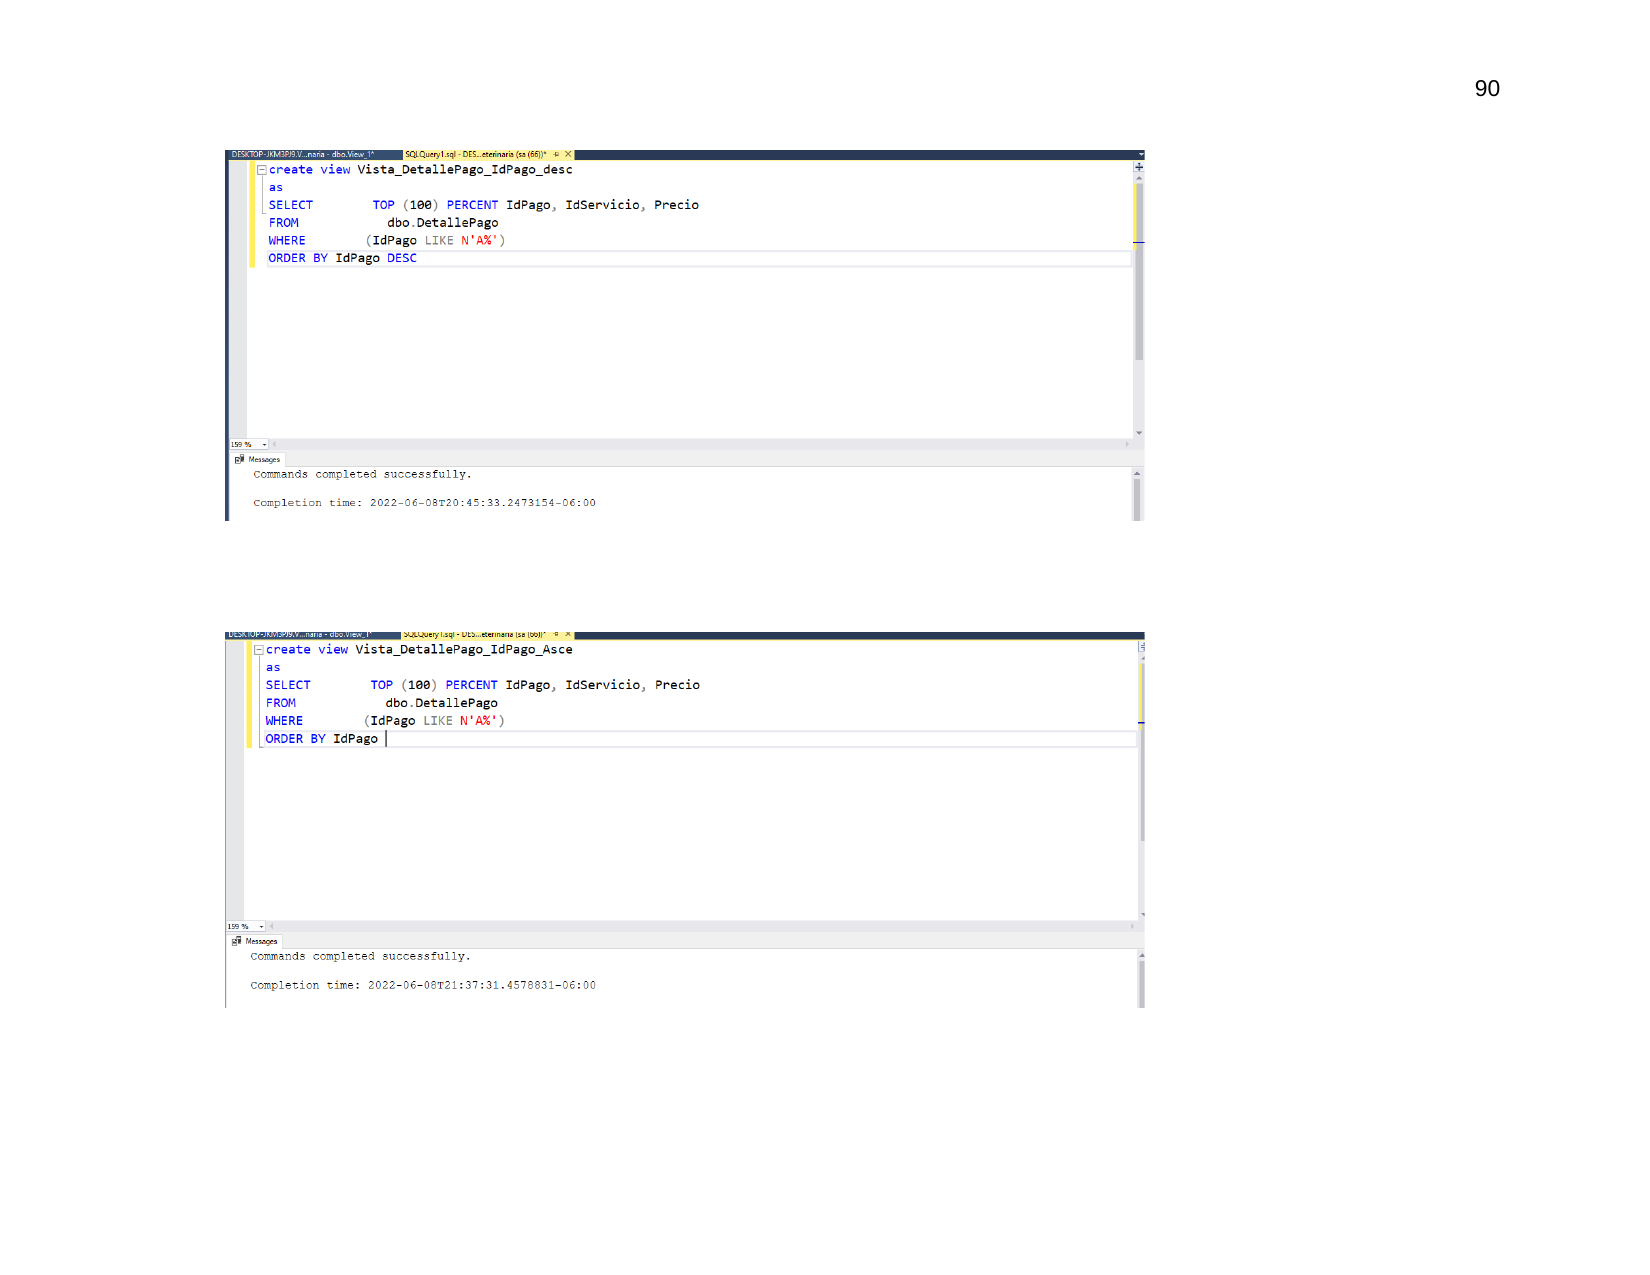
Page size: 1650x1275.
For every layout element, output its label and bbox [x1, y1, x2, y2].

picture [225, 632, 1145, 1008]
picture [225, 150, 1145, 521]
